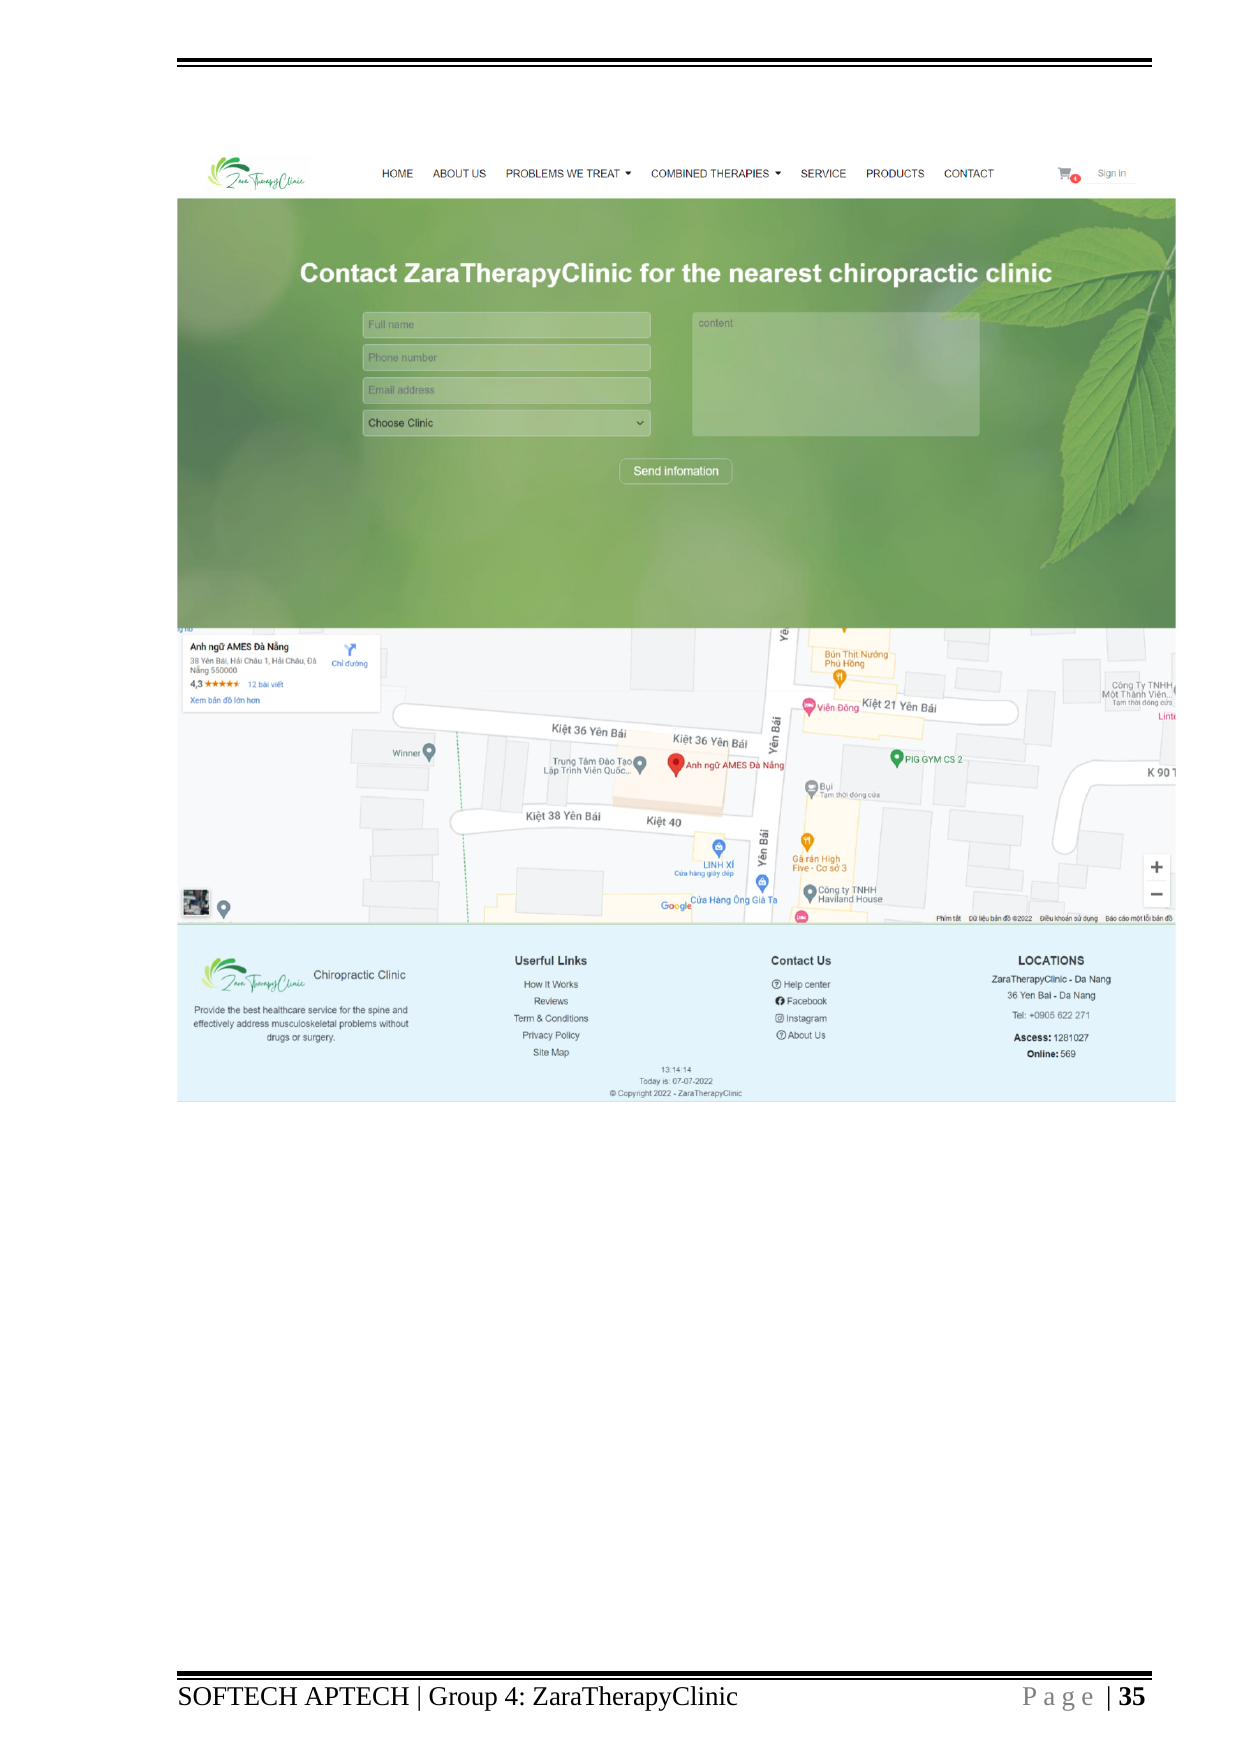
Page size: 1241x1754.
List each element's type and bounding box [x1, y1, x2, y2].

picture [177, 151, 1176, 1102]
